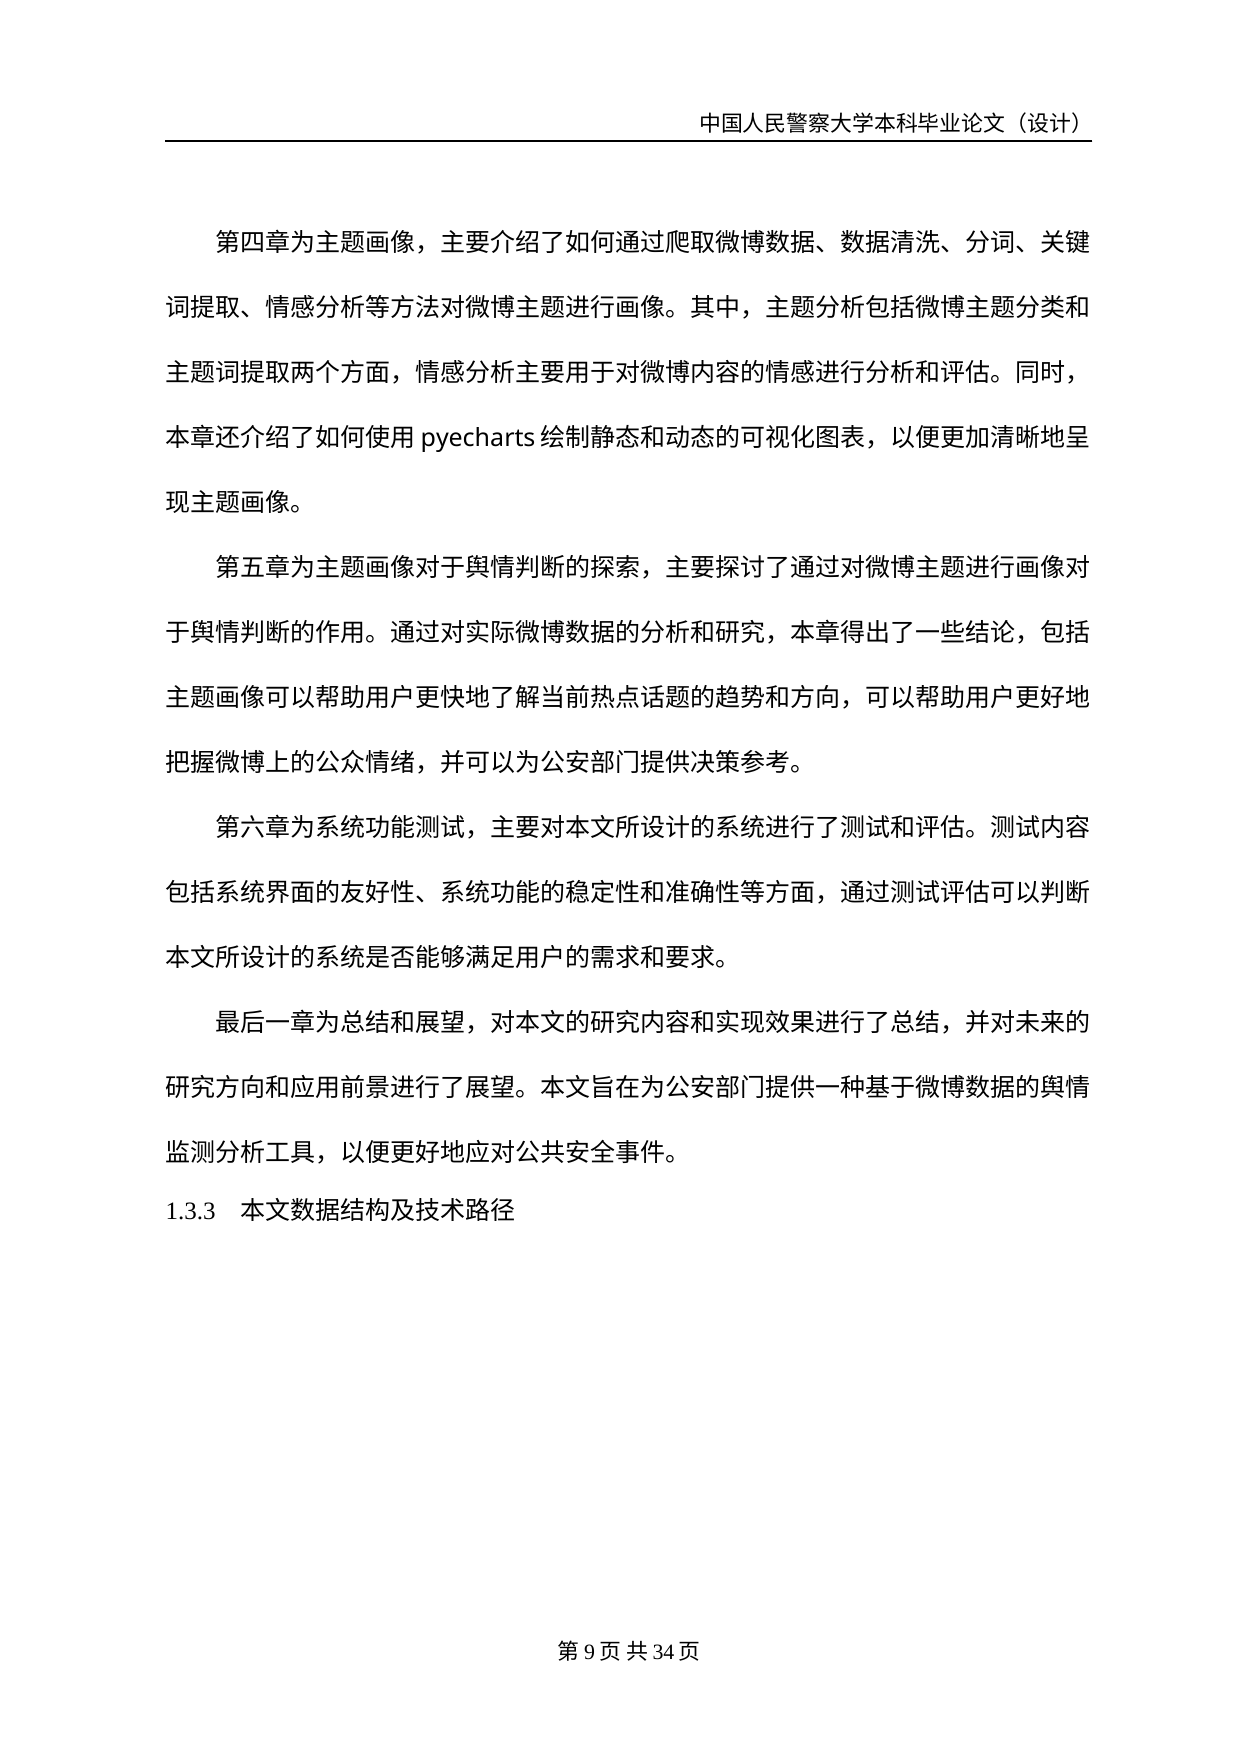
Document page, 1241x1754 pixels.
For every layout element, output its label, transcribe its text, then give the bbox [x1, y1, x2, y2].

text 最后一章为总结和展望，对本文的研究内容和实现效果进行了总结，并对未来的研究方向和应用前景进行了展望。本文旨在为公安部门提供一种基于微博数据的舆情监测分析工具，以便更好地应对公共安全事件。 [165, 988, 1092, 1183]
subtitle 1.3.3 本文数据结构及技术路径 [165, 1183, 1092, 1228]
text 第四章为主题画像，主要介绍了如何通过爬取微博数据、数据清洗、分词、关键词提取、情感分析等方法对微博主题进行画像。其中，主题分析包括微博主题分类和主题词提取两个方面，情感分析主要用于对微博内容的情感进行分析和评估。同时，本章还介绍了如何使用pyecharts绘制静态和动态的可视化图表，以便更加清晰地呈现主题画像。 [165, 208, 1092, 533]
text 第五章为主题画像对于舆情判断的探索，主要探讨了通过对微博主题进行画像对于舆情判断的作用。通过对实际微博数据的分析和研究，本章得出了一些结论，包括主题画像可以帮助用户更快地了解当前热点话题的趋势和方向，可以帮助用户更好地把握微博上的公众情绪，并可以为公安部门提供决策参考。 [165, 533, 1092, 793]
text 第六章为系统功能测试，主要对本文所设计的系统进行了测试和评估。测试内容包括系统界面的友好性、系统功能的稳定性和准确性等方面，通过测试评估可以判断本文所设计的系统是否能够满足用户的需求和要求。 [165, 793, 1092, 988]
